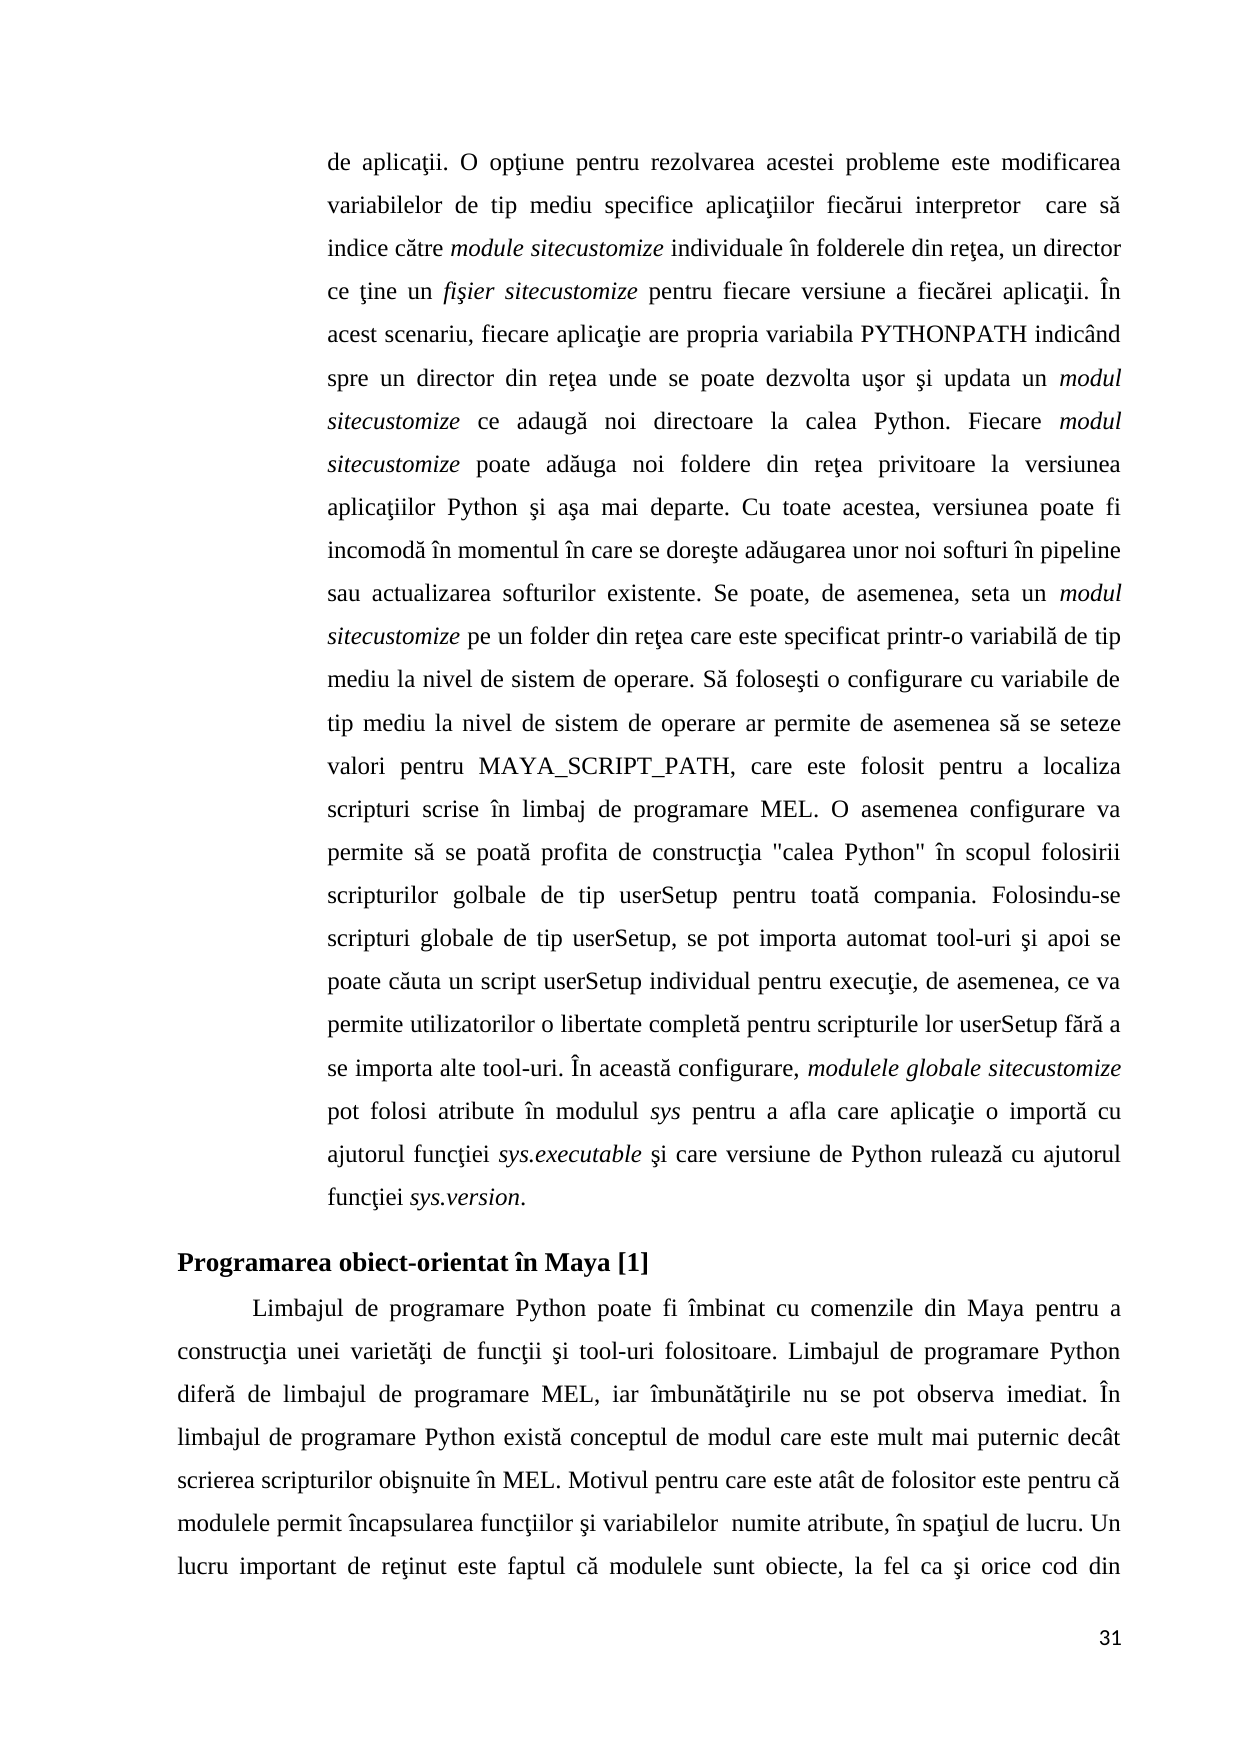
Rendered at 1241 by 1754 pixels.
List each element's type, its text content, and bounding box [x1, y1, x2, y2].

subtitle Programarea obiect-orientat în Maya [1] [177, 1246, 1122, 1277]
